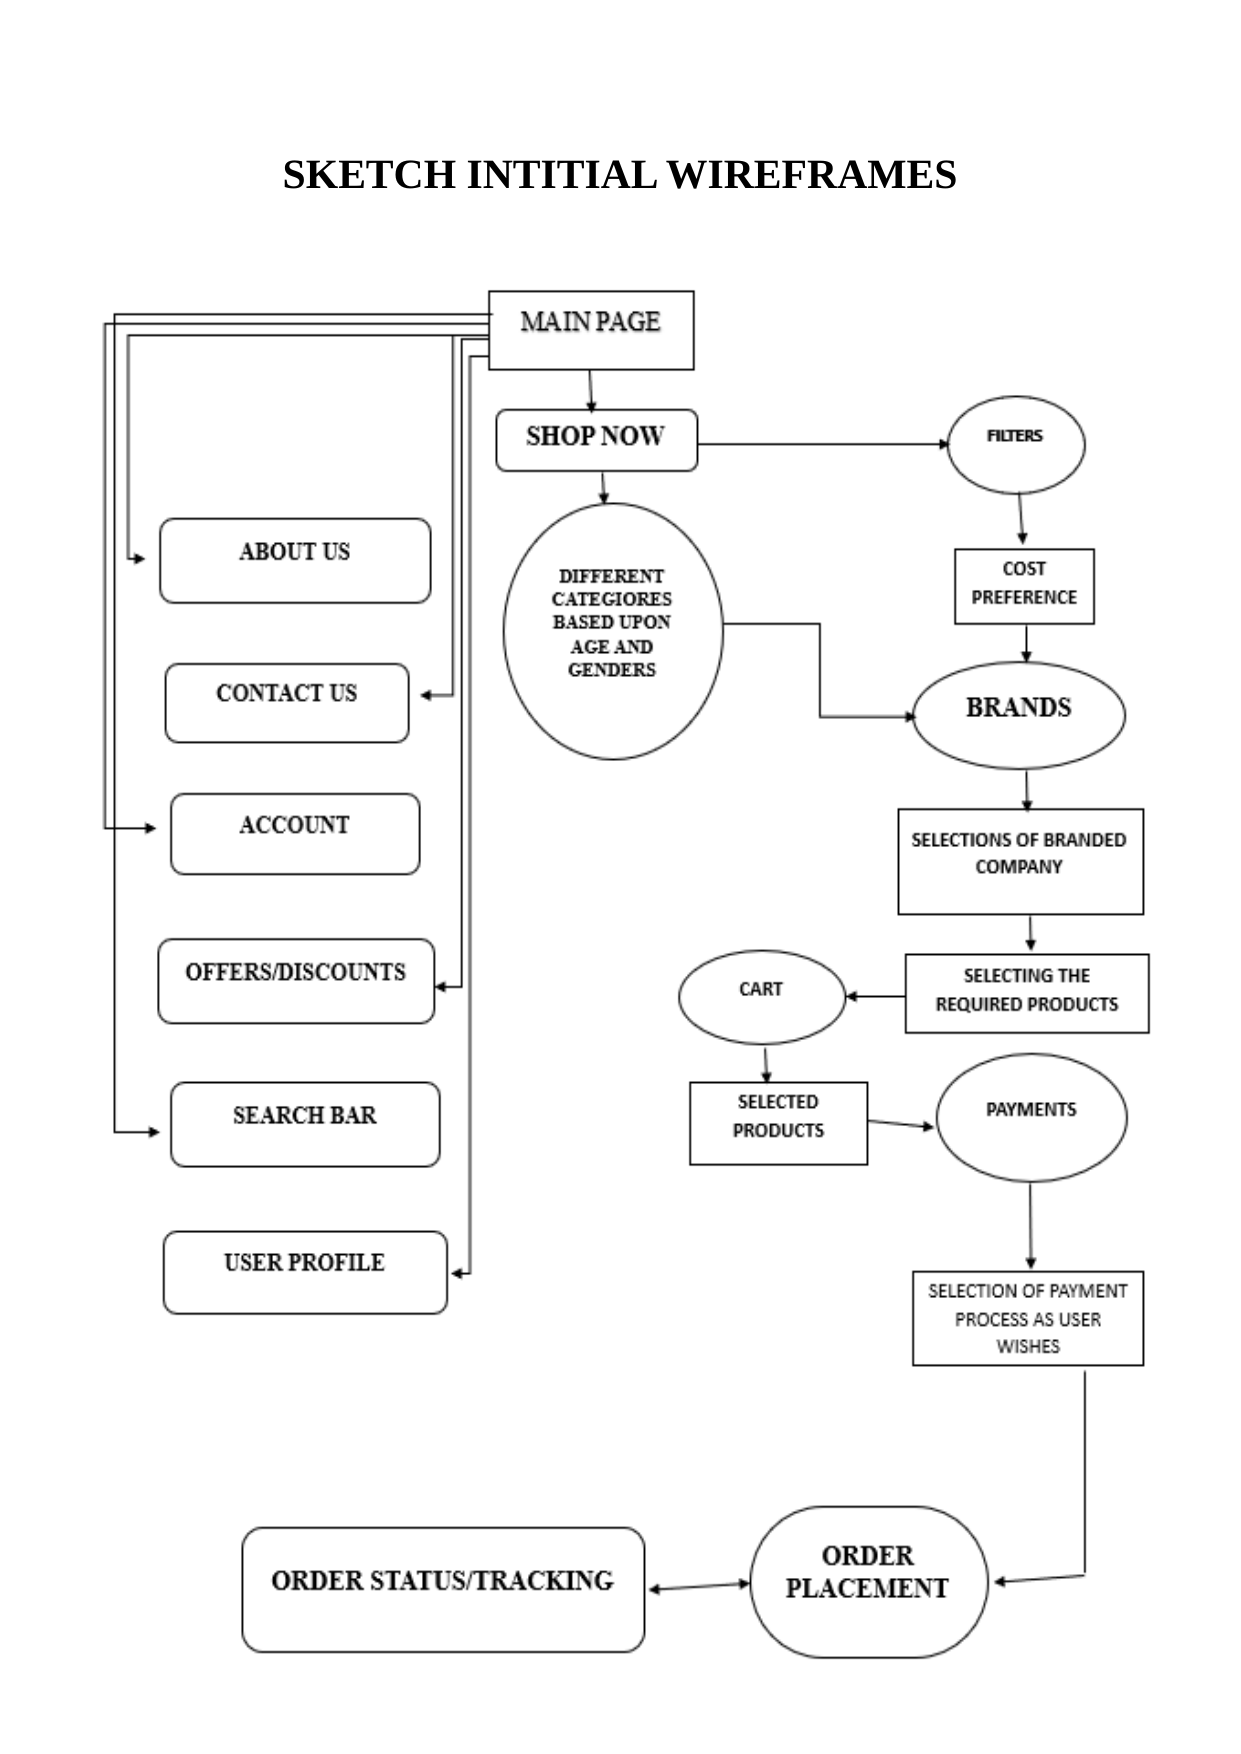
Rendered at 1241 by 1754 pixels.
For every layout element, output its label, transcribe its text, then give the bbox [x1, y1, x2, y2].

picture [84, 283, 1156, 1665]
text SKETCH INTITIAL WIREFRAMES [150, 150, 1090, 198]
